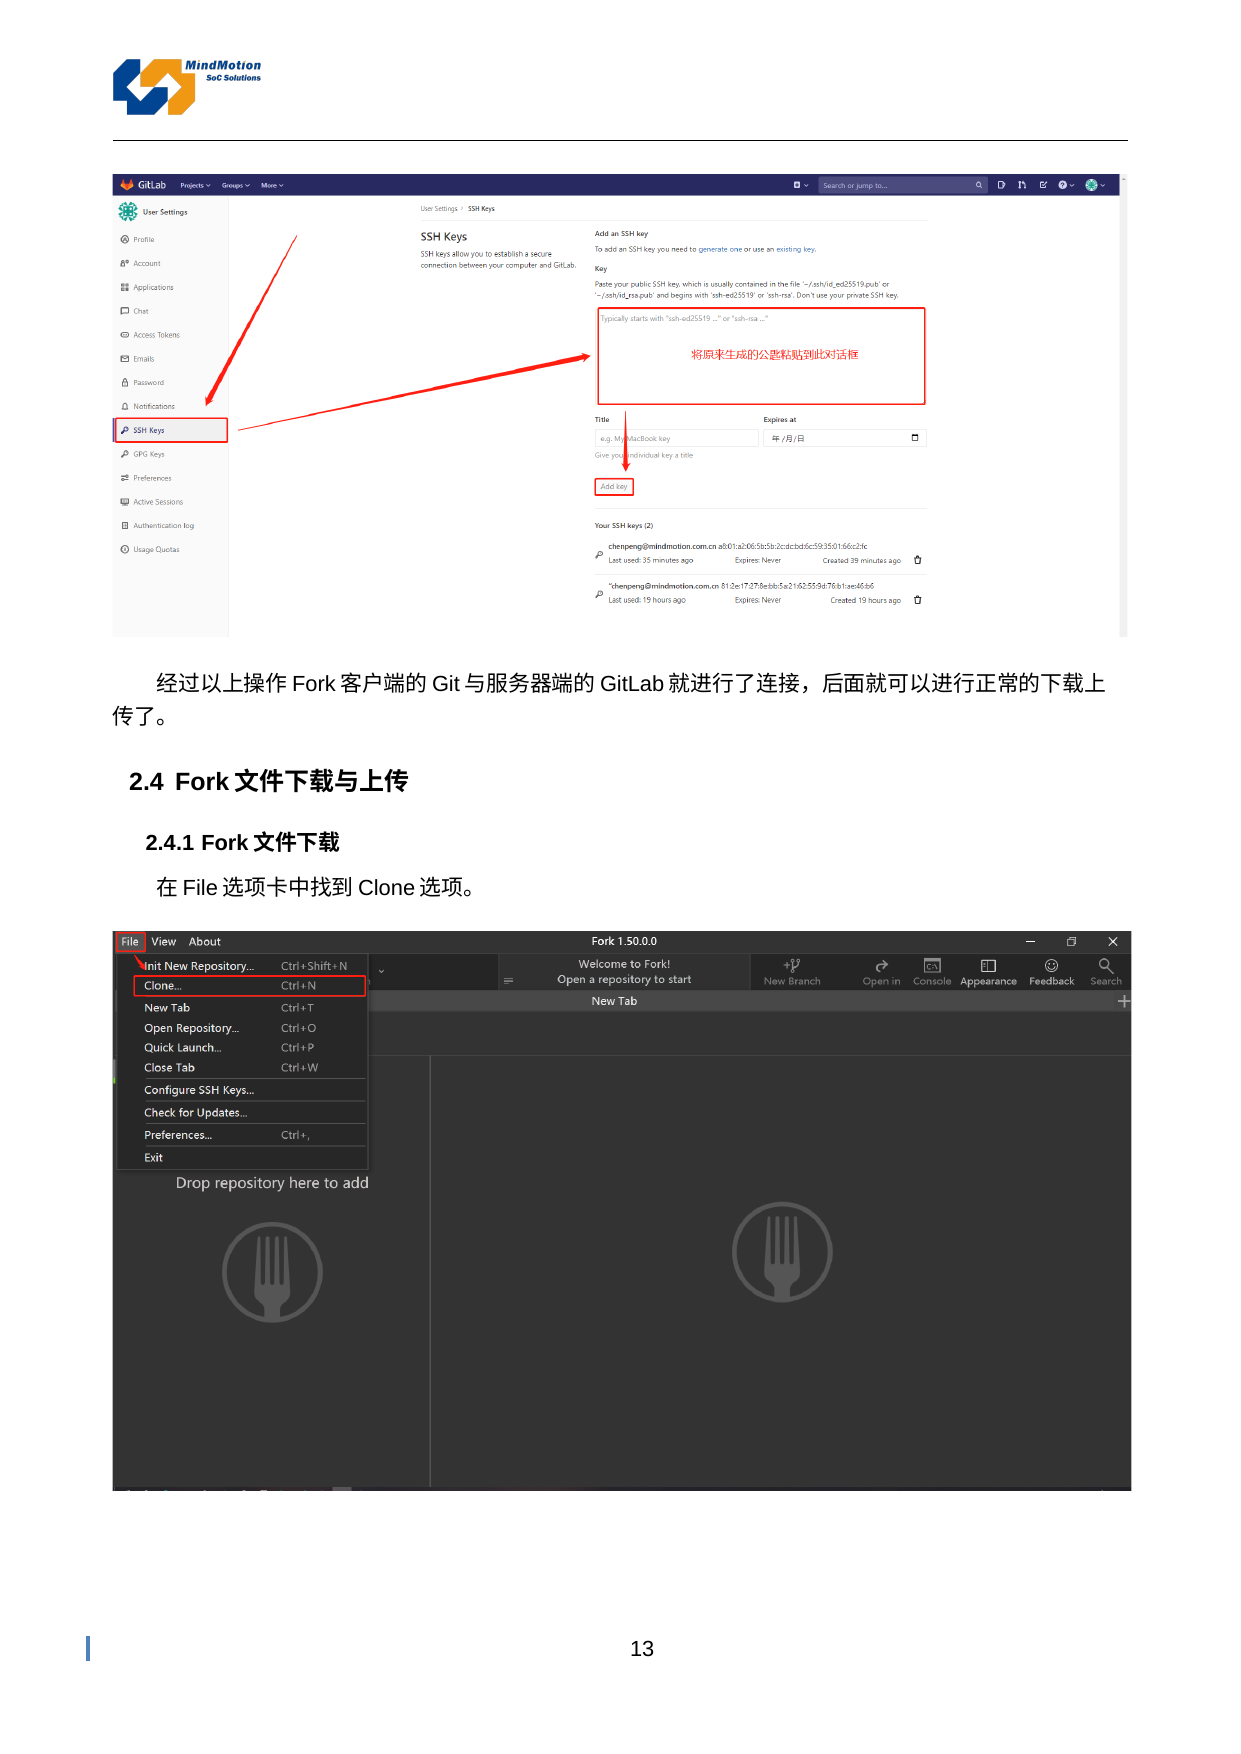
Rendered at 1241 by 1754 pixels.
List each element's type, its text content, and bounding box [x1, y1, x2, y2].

picture [112, 59, 262, 117]
picture [112, 931, 1132, 1491]
subtitle Fork文件下载 [145, 824, 1128, 857]
subtitle Fork文件下载与上传 [129, 747, 1128, 812]
text 在File选项卡中找到Clone选项。 [112, 869, 1128, 902]
picture [112, 174, 1128, 637]
text 经过以上操作Fork客户端的Git与服务器端的GitLab就进行了连接，后面就可以进行正常的下载上传了。 [112, 666, 1128, 731]
